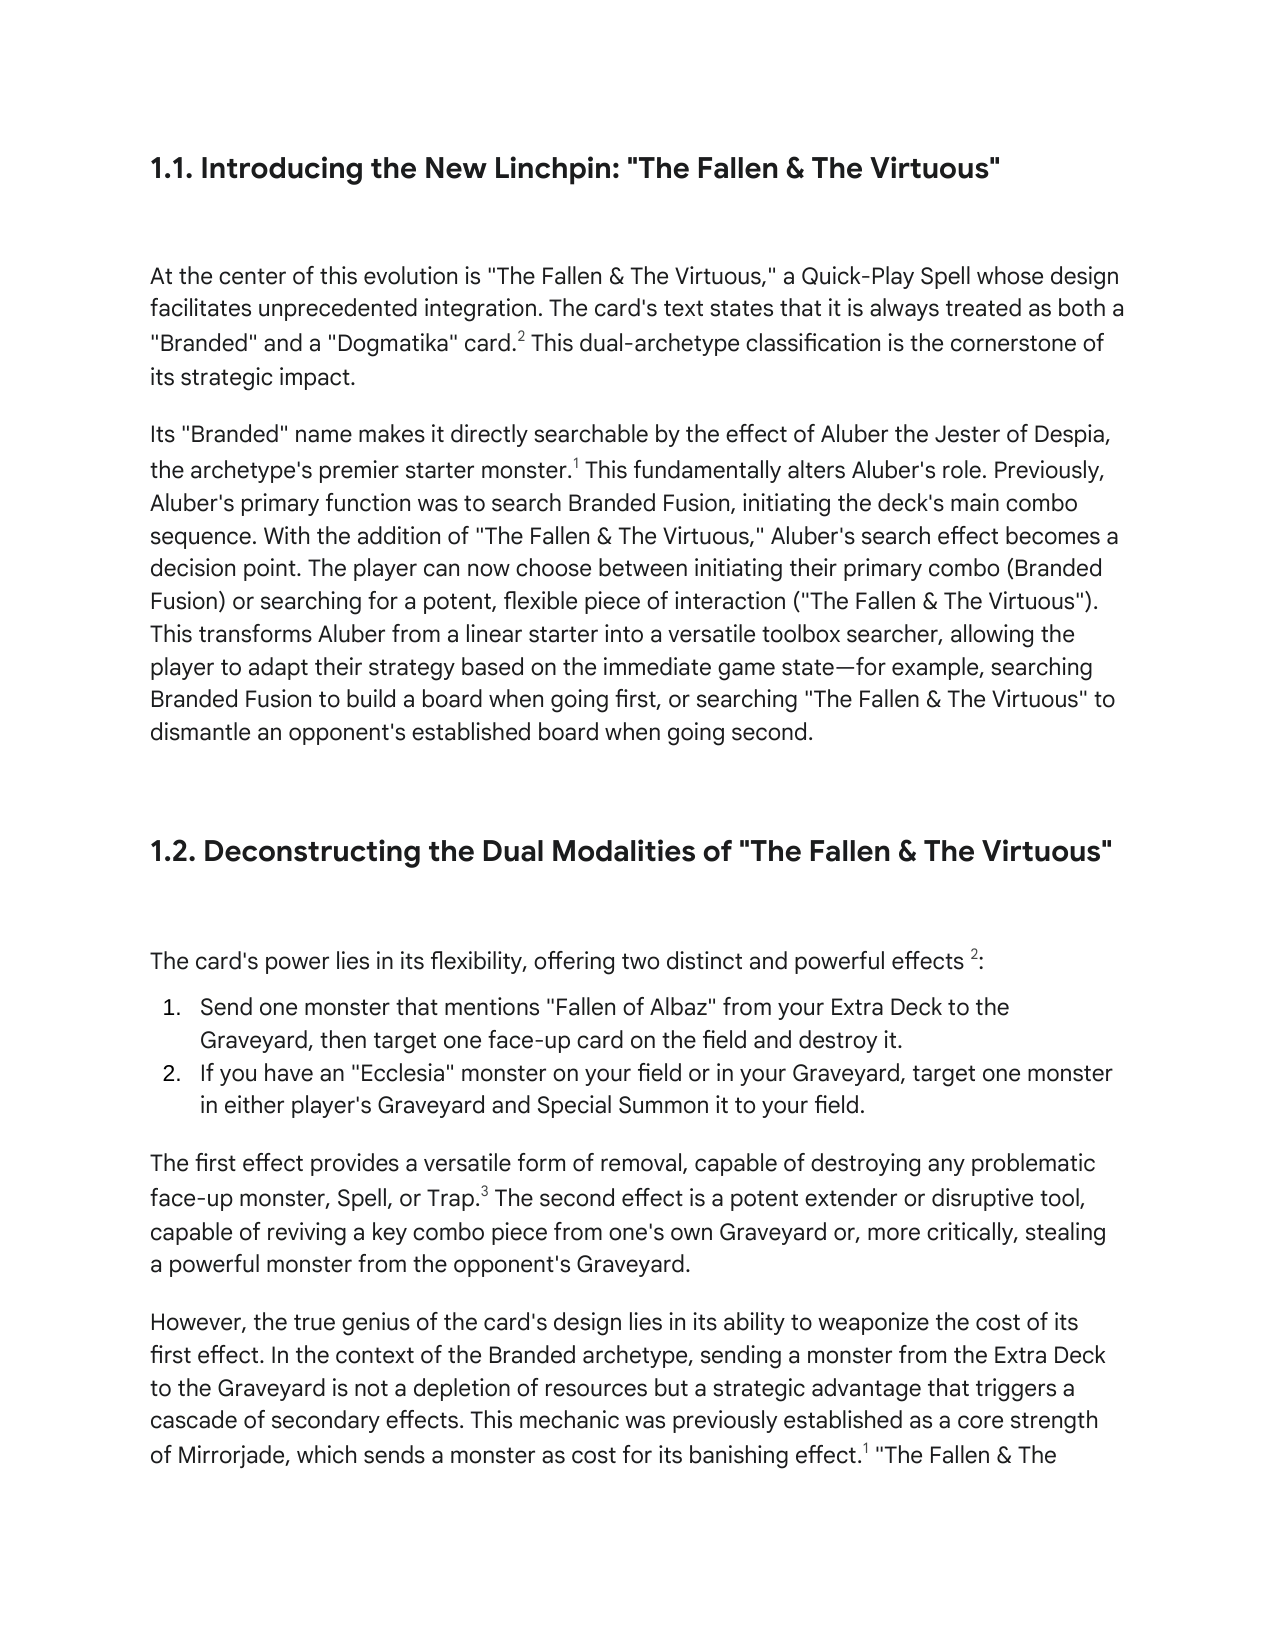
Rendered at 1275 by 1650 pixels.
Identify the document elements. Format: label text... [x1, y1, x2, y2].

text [150, 1308, 1125, 1471]
subtitle 1.1. Introducing the New Linchpin: "The Fallen & The Virtuous" [150, 150, 1125, 187]
text The card's power lies in its flexibility, offering two distinct and powerful effects 2: [150, 945, 1125, 977]
text The first effect provides a versatile form of removal, capable of destroying any problematic face-up monster, Spell, or Trap.3 The second effect is a potent extender or disruptive tool, capable of reviving a key combo piece from one's own Graveyard or, more critically, stealing a powerful monster from the opponent's Graveyard. [150, 1149, 1125, 1279]
text At the center of this evolution is "The Fallen & The Virtuous," a Quick-Play Spell whose design facilitates unprecedented integration. The card's text states that it is always treated as both a "Branded" and a "Dogmatika" card.2 This dual-archetype classification is the cornerstone of its strategic impact. [150, 262, 1125, 392]
text Its "Branded" name makes it directly searchable by the effect of Aluber the Jester of Despia, the archetype's premier starter monster.1 This fundamentally alters Aluber's role. Previously, Aluber's primary function was to search Branded Fusion, initiating the deck's main combo sequence. With the addition of "The Fallen & The Virtuous," Aluber's search effect becomes a decision point. The player can now choose between initiating their primary combo (Branded Fusion) or searching for a potent, flexible piece of interaction ("The Fallen & The Virtuous"). This transforms Aluber from a linear starter into a versatile toolbox searcher, allowing the player to adapt their strategy based on the immediate game state—for example, searching Branded Fusion to build a board when going first, or searching "The Fallen & The Virtuous" to dismantle an opponent's established board when going second. [150, 421, 1125, 747]
subtitle 1.2. Deconstructing the Dual Modalities of "The Fallen & The Virtuous" [150, 833, 1125, 870]
list If you have an "Ecclesia" monster on your field or in your Graveyard, target one monster in either player's Graveyard and Special Summon it to your field. [162, 1059, 1125, 1121]
list Send one monster that mentions "Fallen of Albaz" from your Extra Deck to the Graveyard, then target one face-up card on the field and destroy it. [162, 994, 1125, 1055]
